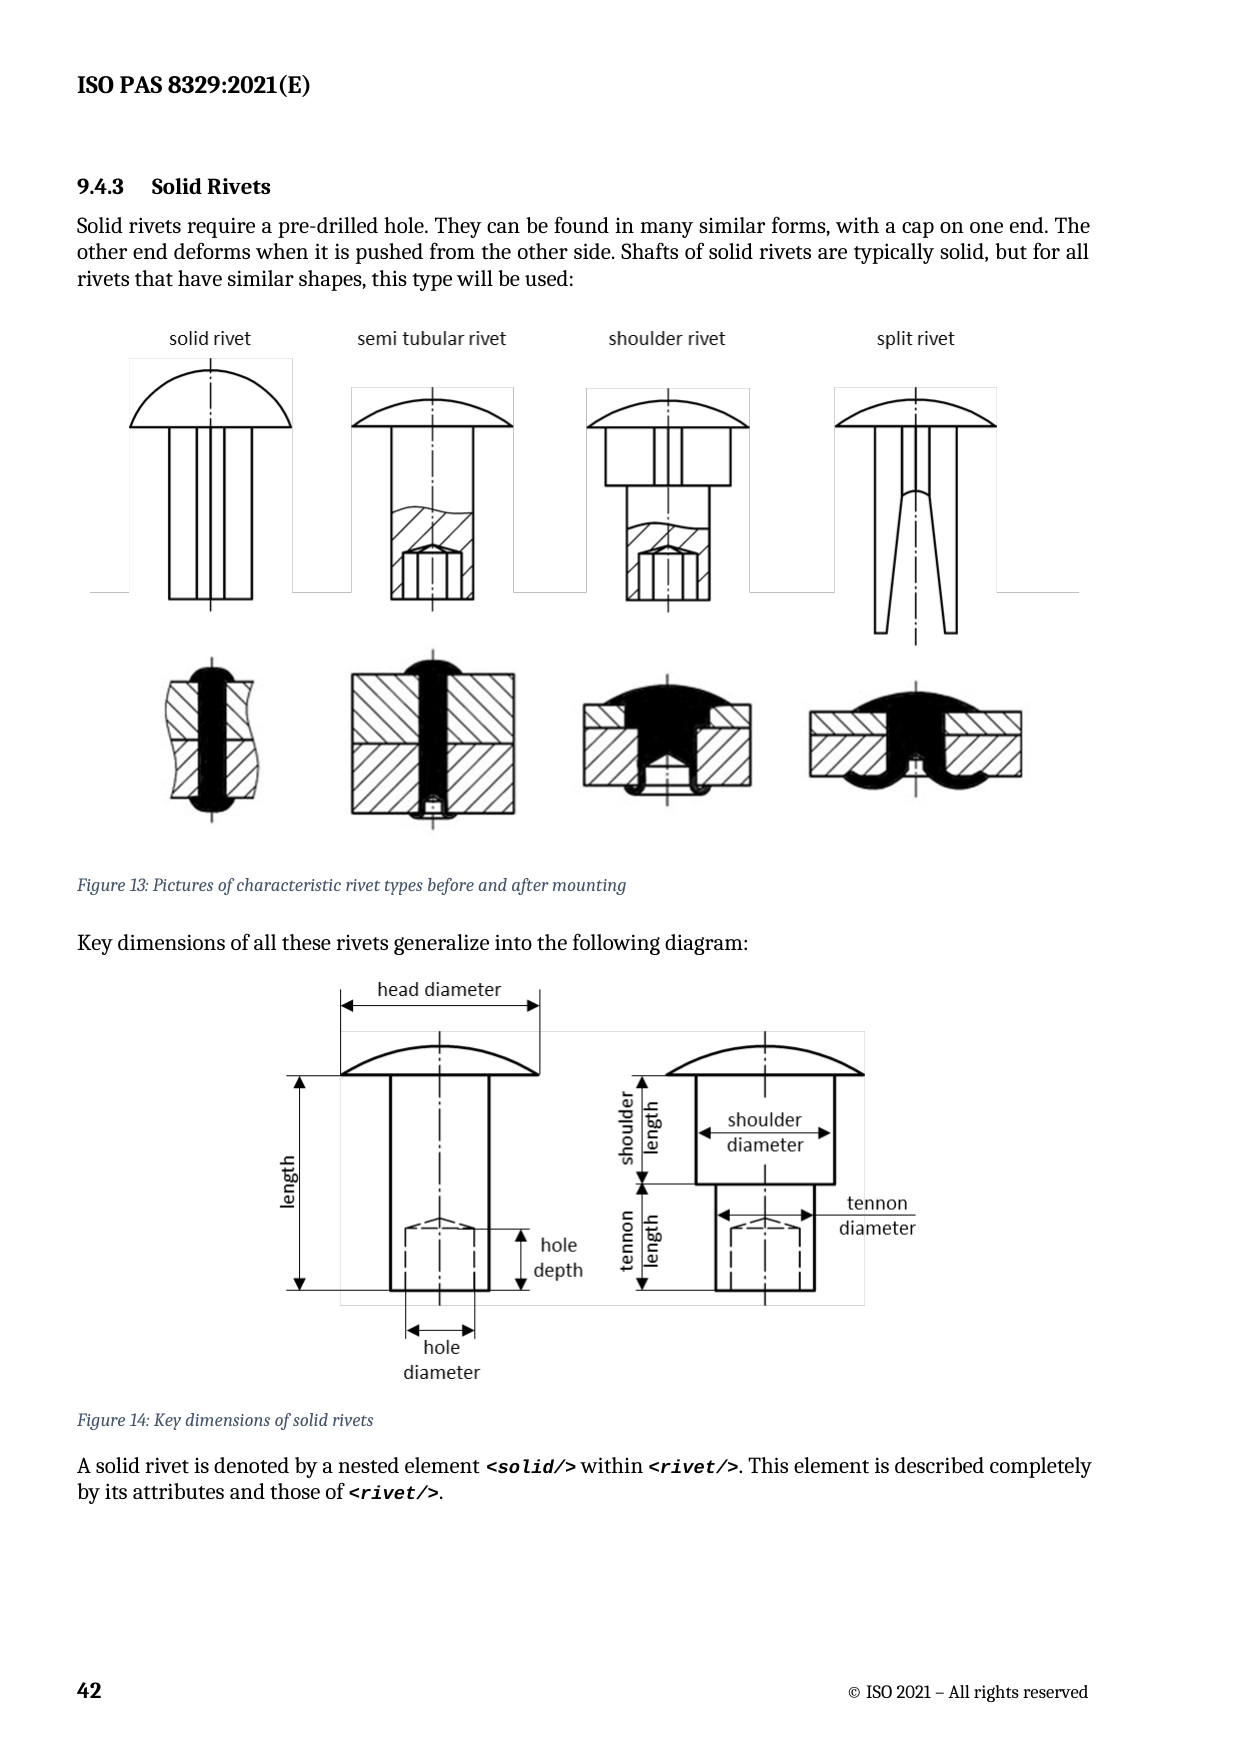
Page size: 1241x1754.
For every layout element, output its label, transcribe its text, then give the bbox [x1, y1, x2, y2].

text Solid rivets require a pre-drilled hole. They can be found in many similar forms, with a cap on one end. The other end deforms when it is pushed from the other side. Shafts of solid rivets are typically solid, but for all rivets that have similar shapes, this type will be used: [77, 213, 1092, 292]
picture [90, 318, 1080, 863]
subtitle Solid Rivets [77, 174, 1092, 200]
text Figure 13: Pictures of characteristic rivet types before and after mounting [77, 875, 1092, 896]
text Key dimensions of all these rivets generalize into the following diagram: [77, 929, 1092, 956]
text A solid rivet is denoted by a nested element <solid/> within <rivet/>. This element is described completely by its attributes and those of <rivet/>. [77, 1452, 1092, 1505]
text Figure 14: Key dimensions of solid rivets [77, 1410, 1092, 1432]
picture [266, 968, 933, 1398]
